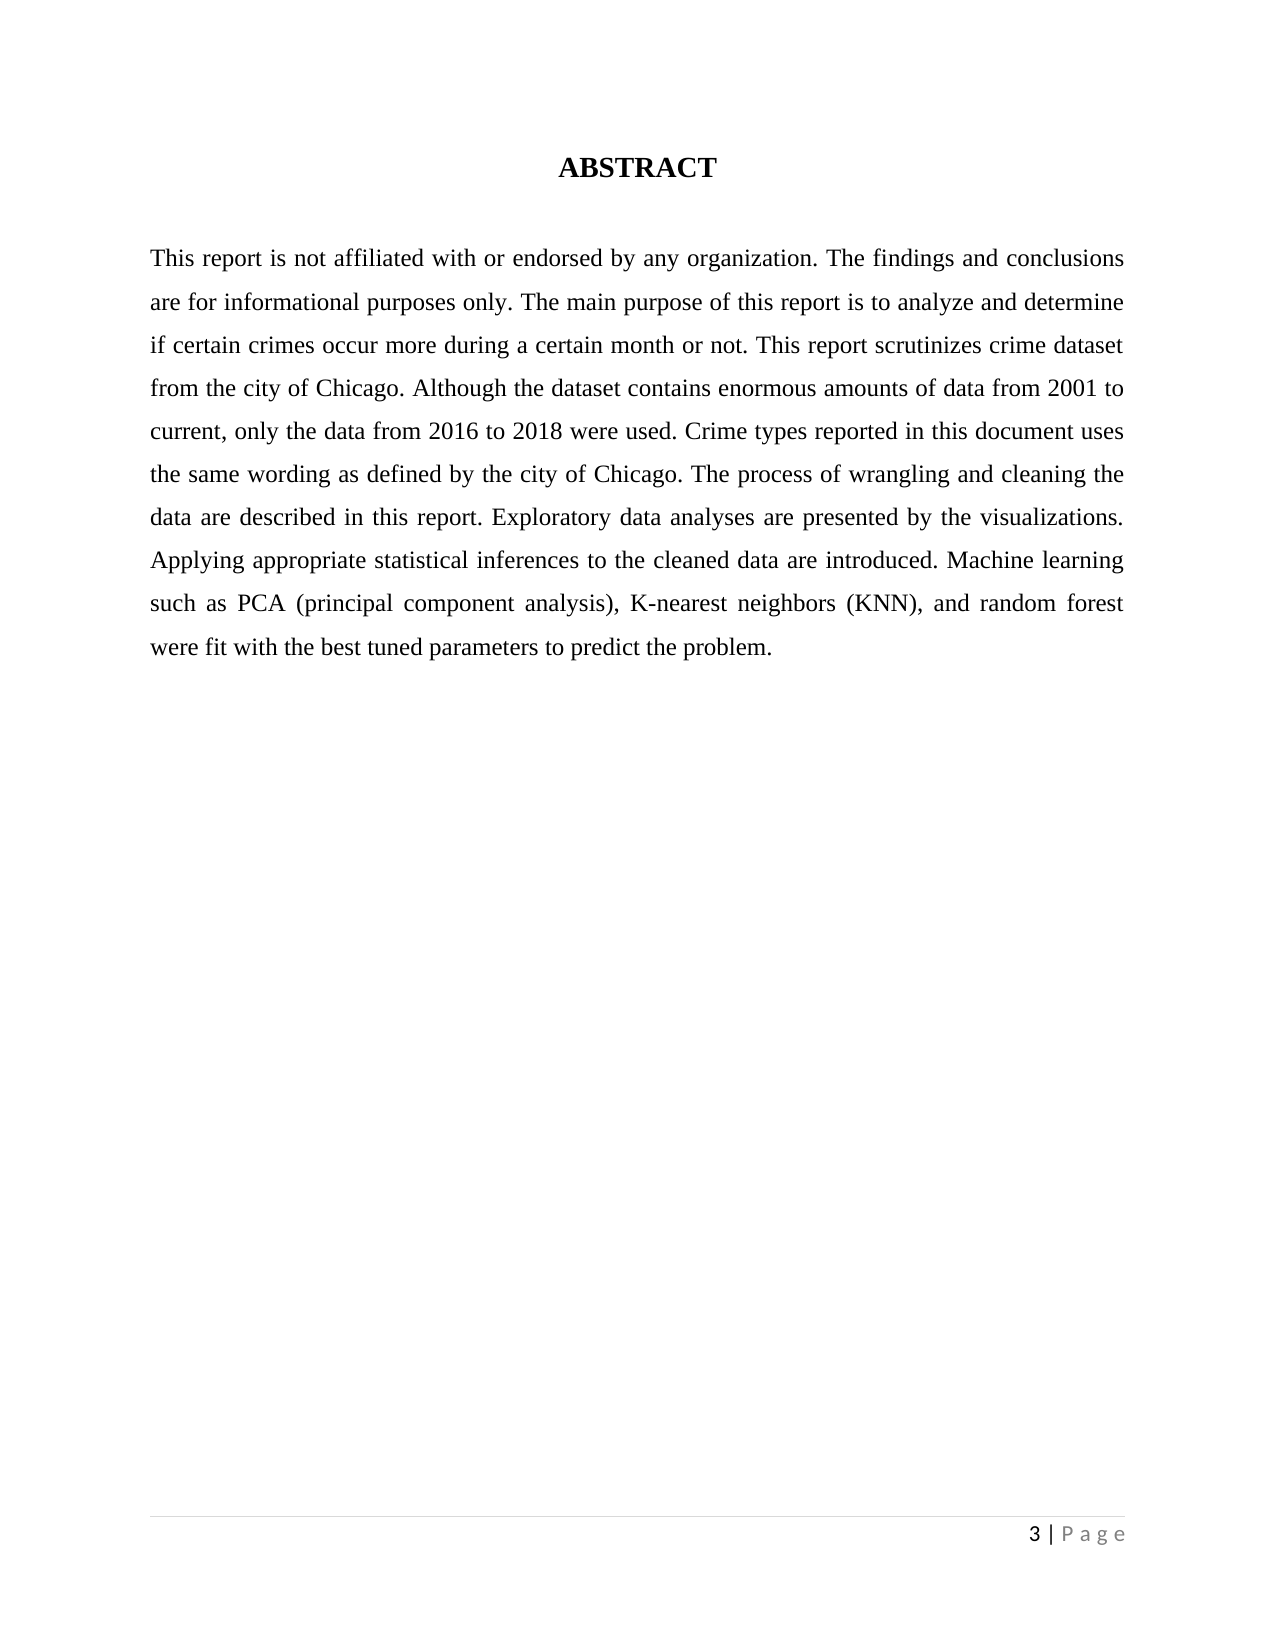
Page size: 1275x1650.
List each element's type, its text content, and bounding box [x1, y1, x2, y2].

text ABSTRACT [150, 150, 1125, 183]
text This report is not affiliated with or endorsed by any organization. The findings and conclusions are for informational purposes only. The main purpose of this report is to analyze and determine if certain crimes occur more during a certain month or not. This report scrutinizes crime dataset from the city of Chicago. Although the dataset contains enormous amounts of data from 2001 to current, only the data from 2016 to 2018 were used. Crime types reported in this document uses the same wording as defined by the city of Chicago. The process of wrangling and cleaning the data are described in this report. Exploratory data analyses are presented by the visualizations. Applying appropriate statistical inferences to the cleaned data are introduced. Machine learning such as PCA (principal component analysis), K-nearest neighbors (KNN), and random forest were fit with the best tuned parameters to predict the problem. [150, 243, 1125, 660]
